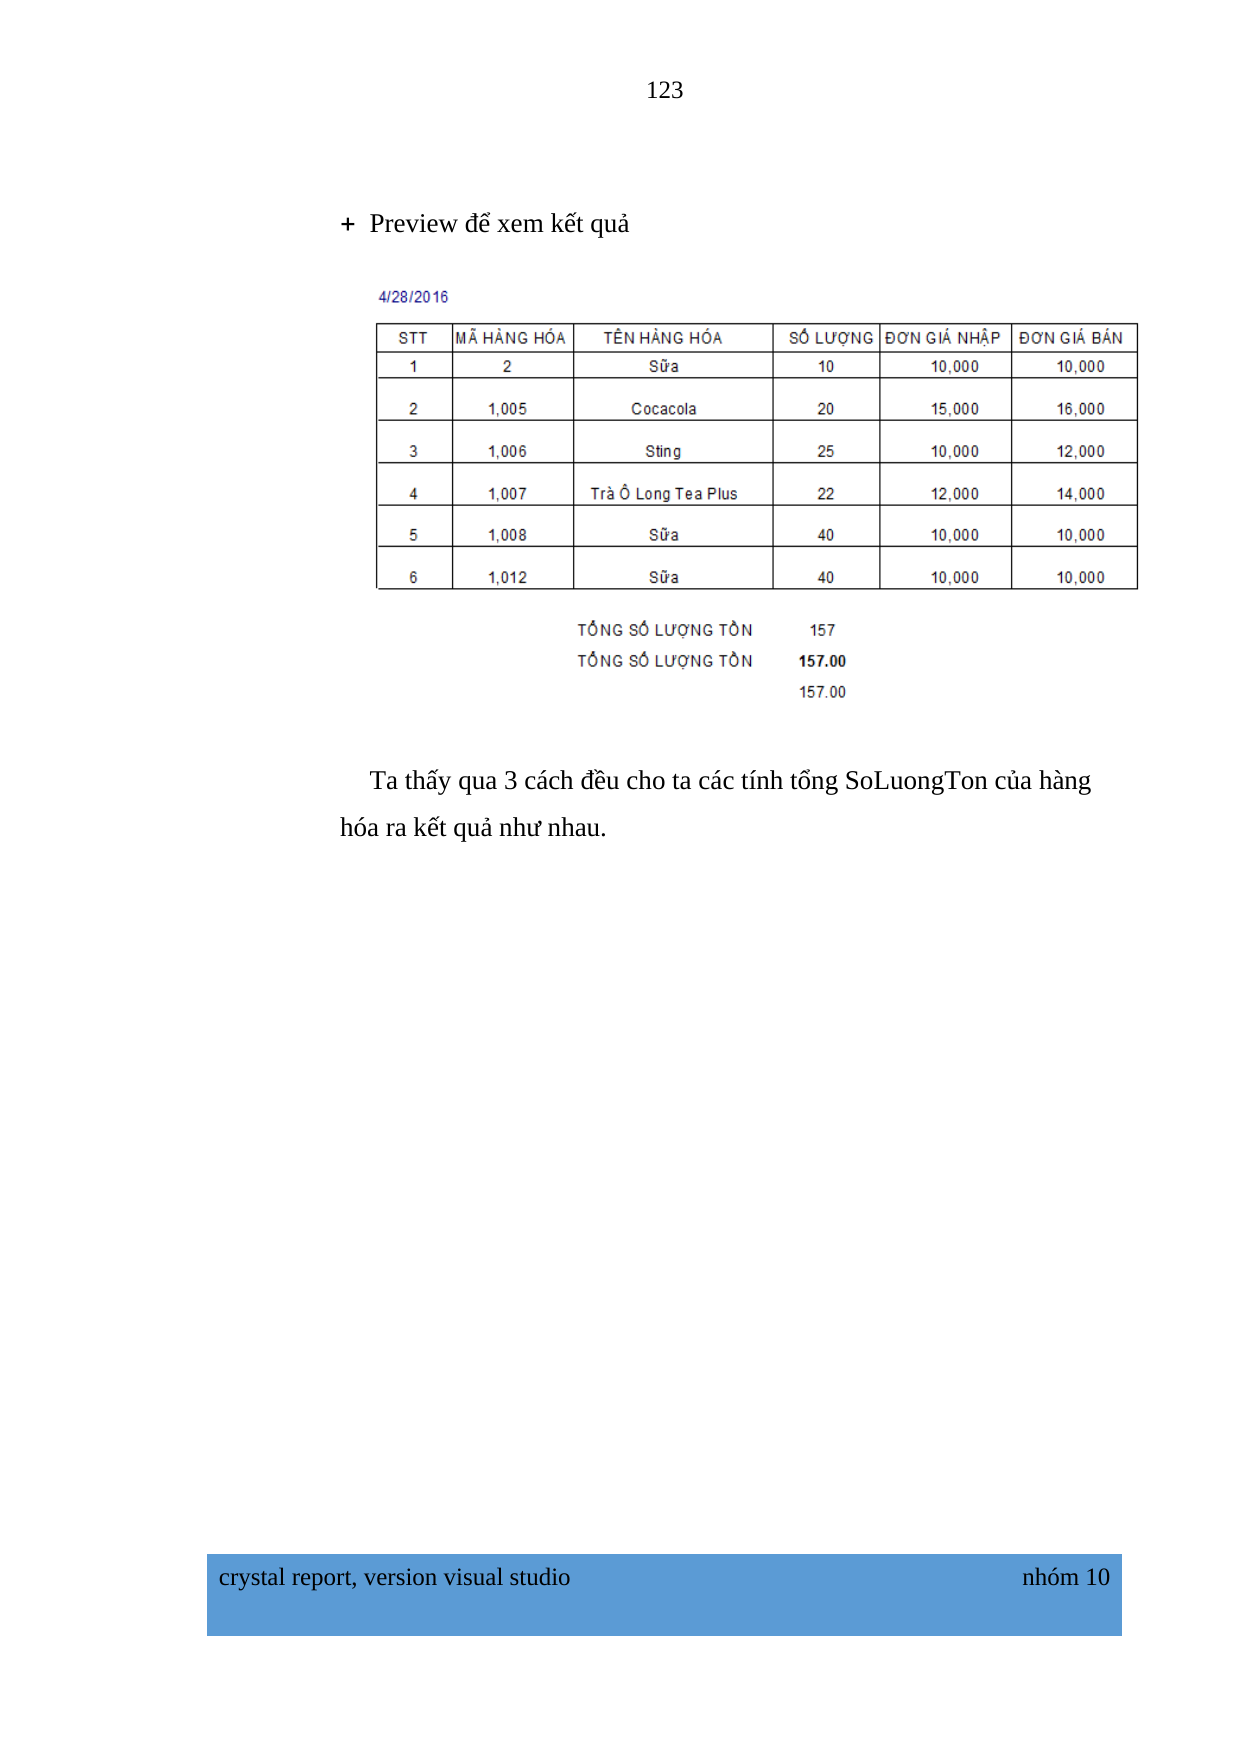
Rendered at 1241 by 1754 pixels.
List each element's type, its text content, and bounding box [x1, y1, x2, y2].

picture [369, 265, 1150, 717]
list Preview để xem kết quả [340, 207, 1122, 238]
